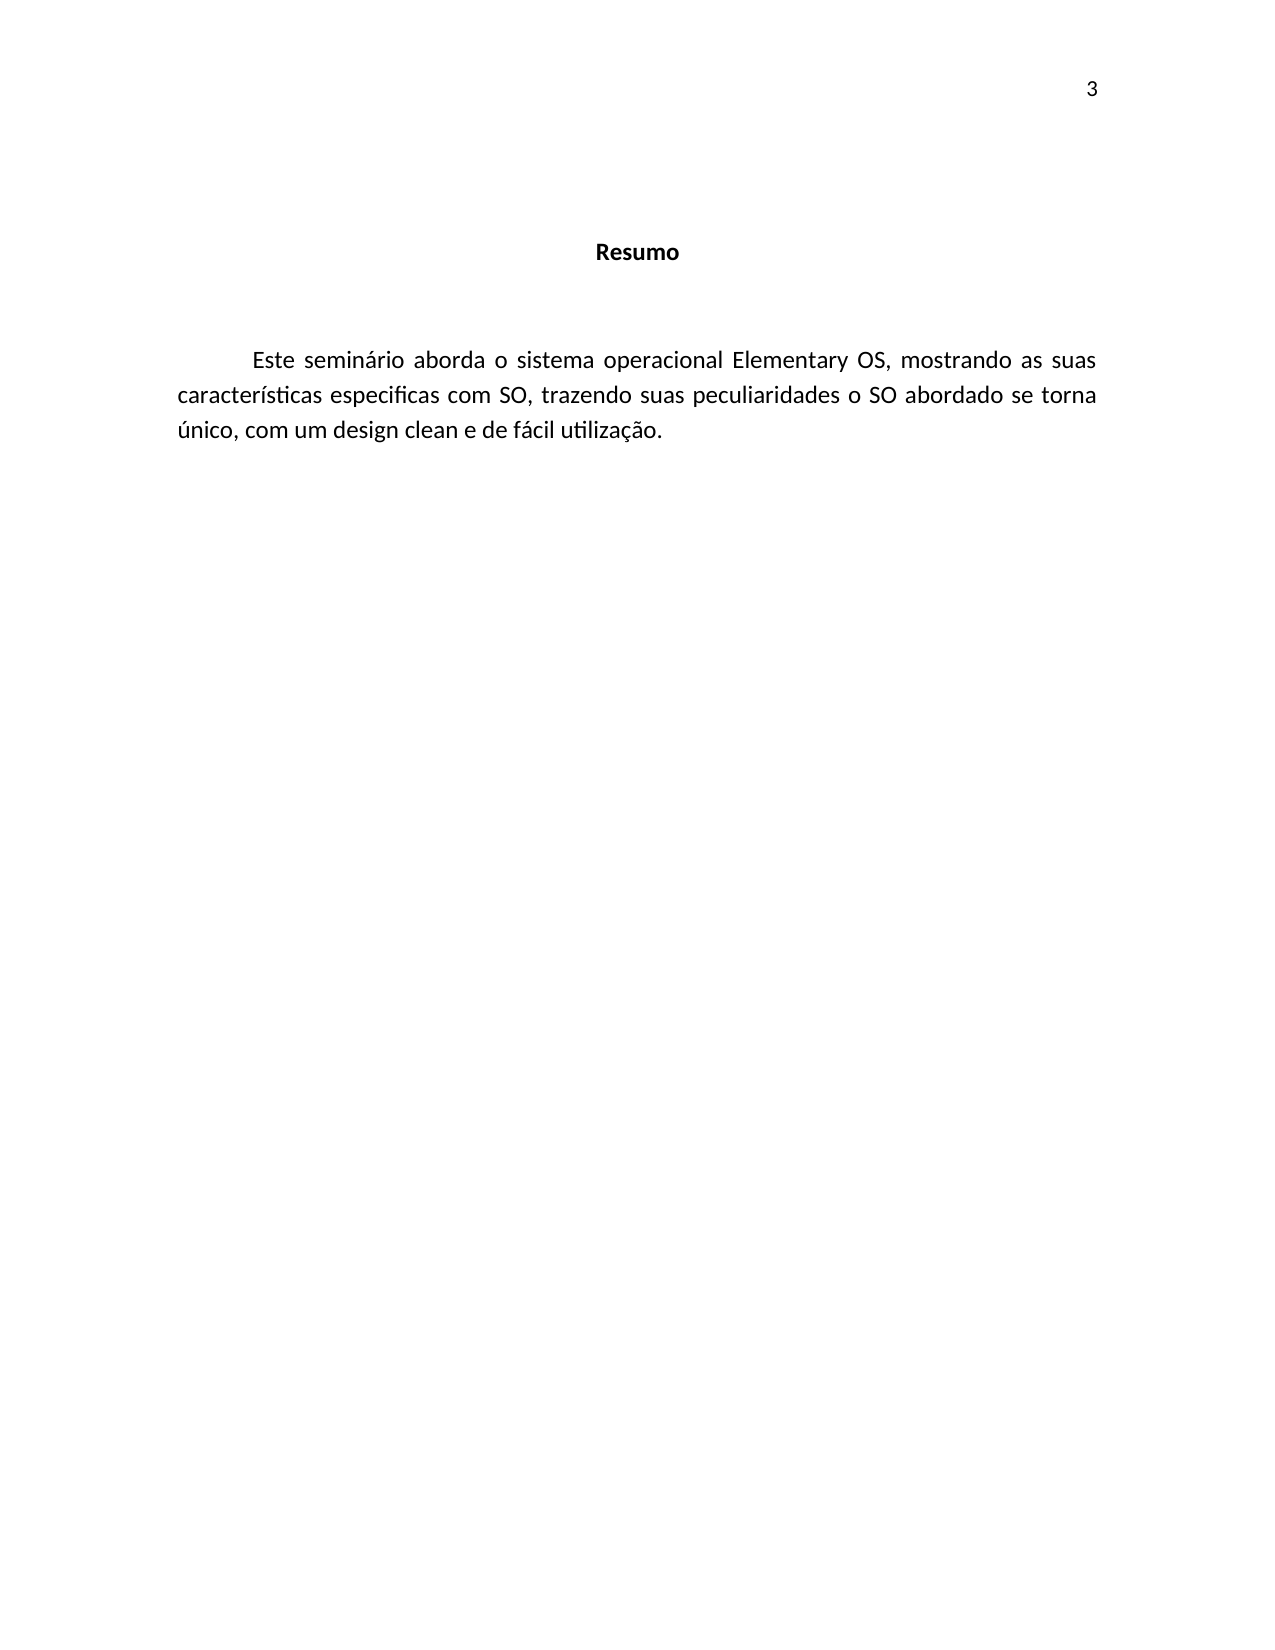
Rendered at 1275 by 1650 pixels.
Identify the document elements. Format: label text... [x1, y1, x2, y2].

text Este seminário aborda o sistema operacional Elementary OS, mostrando as suas características especificas com SO, trazendo suas peculiaridades o SO abordado se torna único, com um design clean e de fácil utilização. [177, 345, 1098, 445]
text Resumo [177, 236, 1098, 266]
